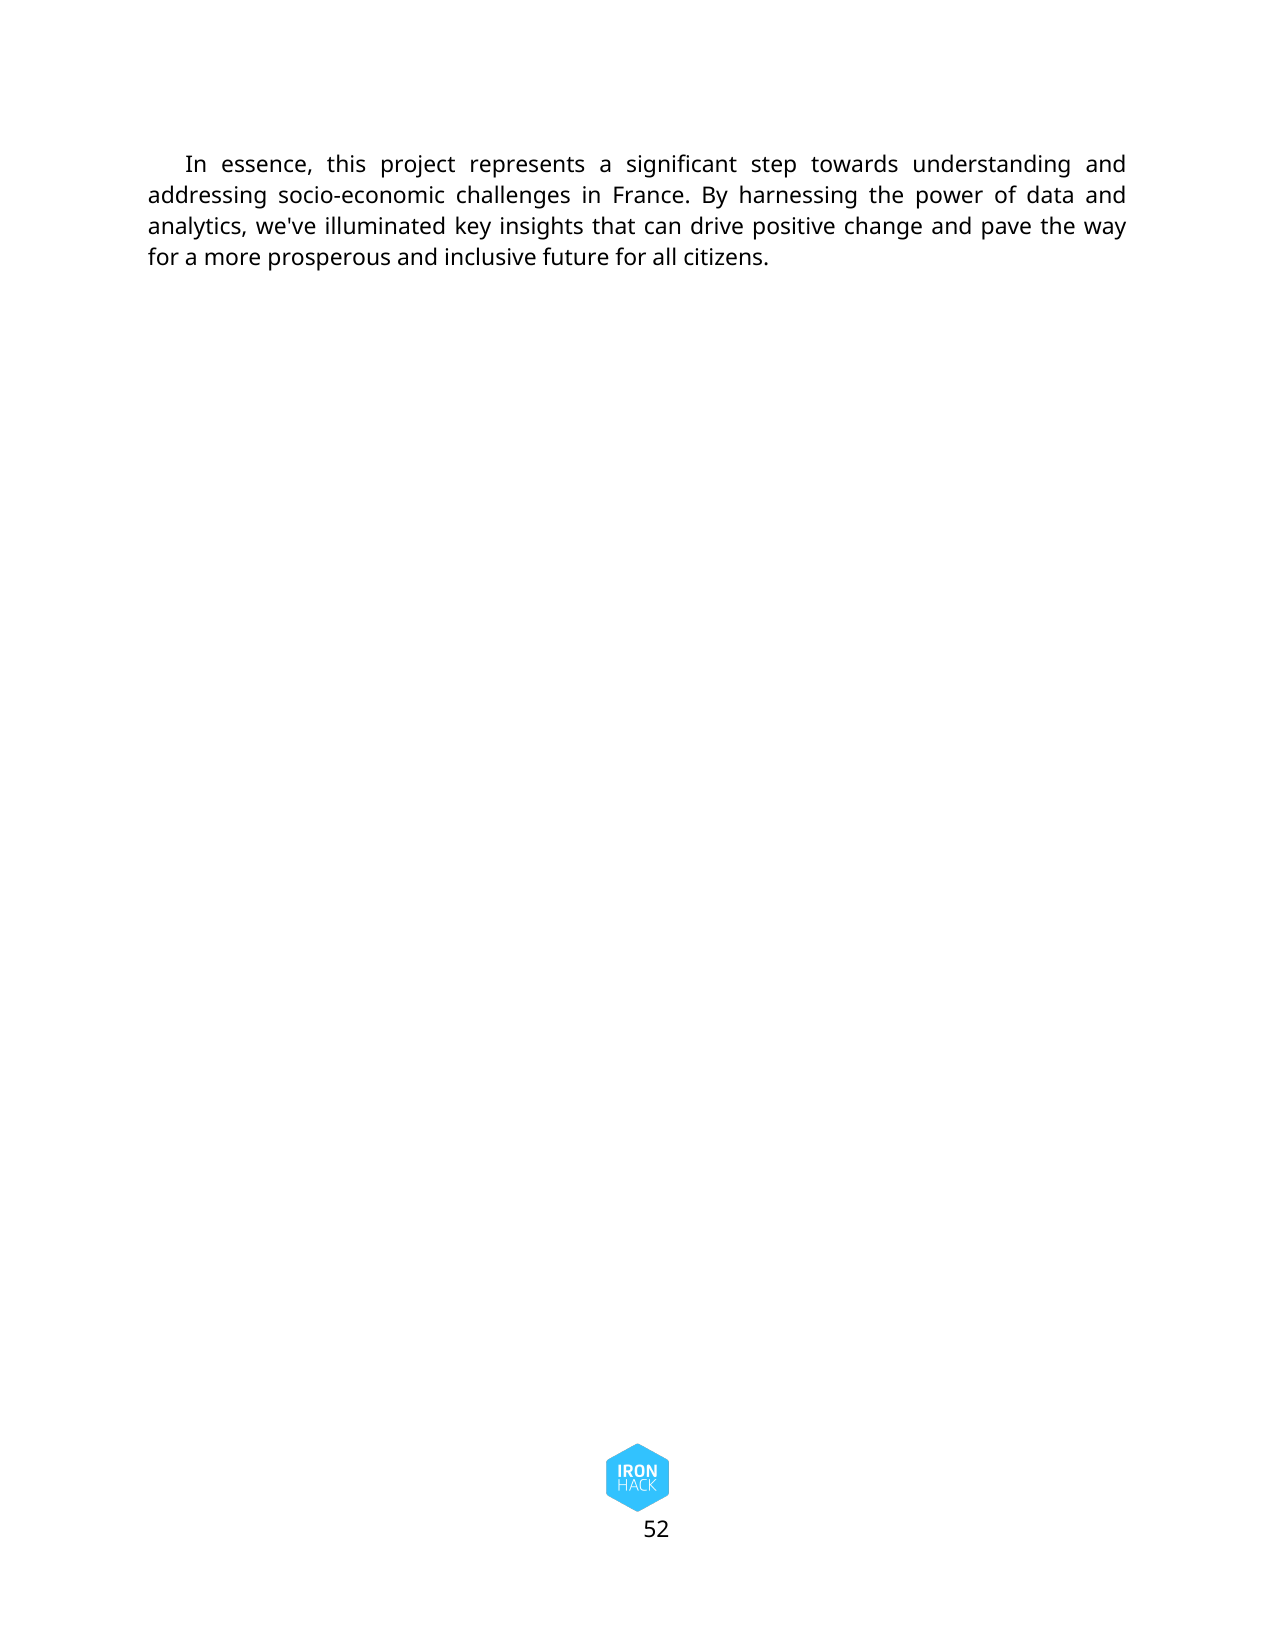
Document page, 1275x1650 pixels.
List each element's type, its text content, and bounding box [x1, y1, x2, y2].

text In essence, this project represents a significant step towards understanding and addressing socio-economic challenges in France. By harnessing the power of data and analytics, we've illuminated key insights that can drive positive change and pave the way for a more prosperous and inclusive future for all citizens. [148, 148, 1127, 273]
picture [602, 1442, 673, 1513]
